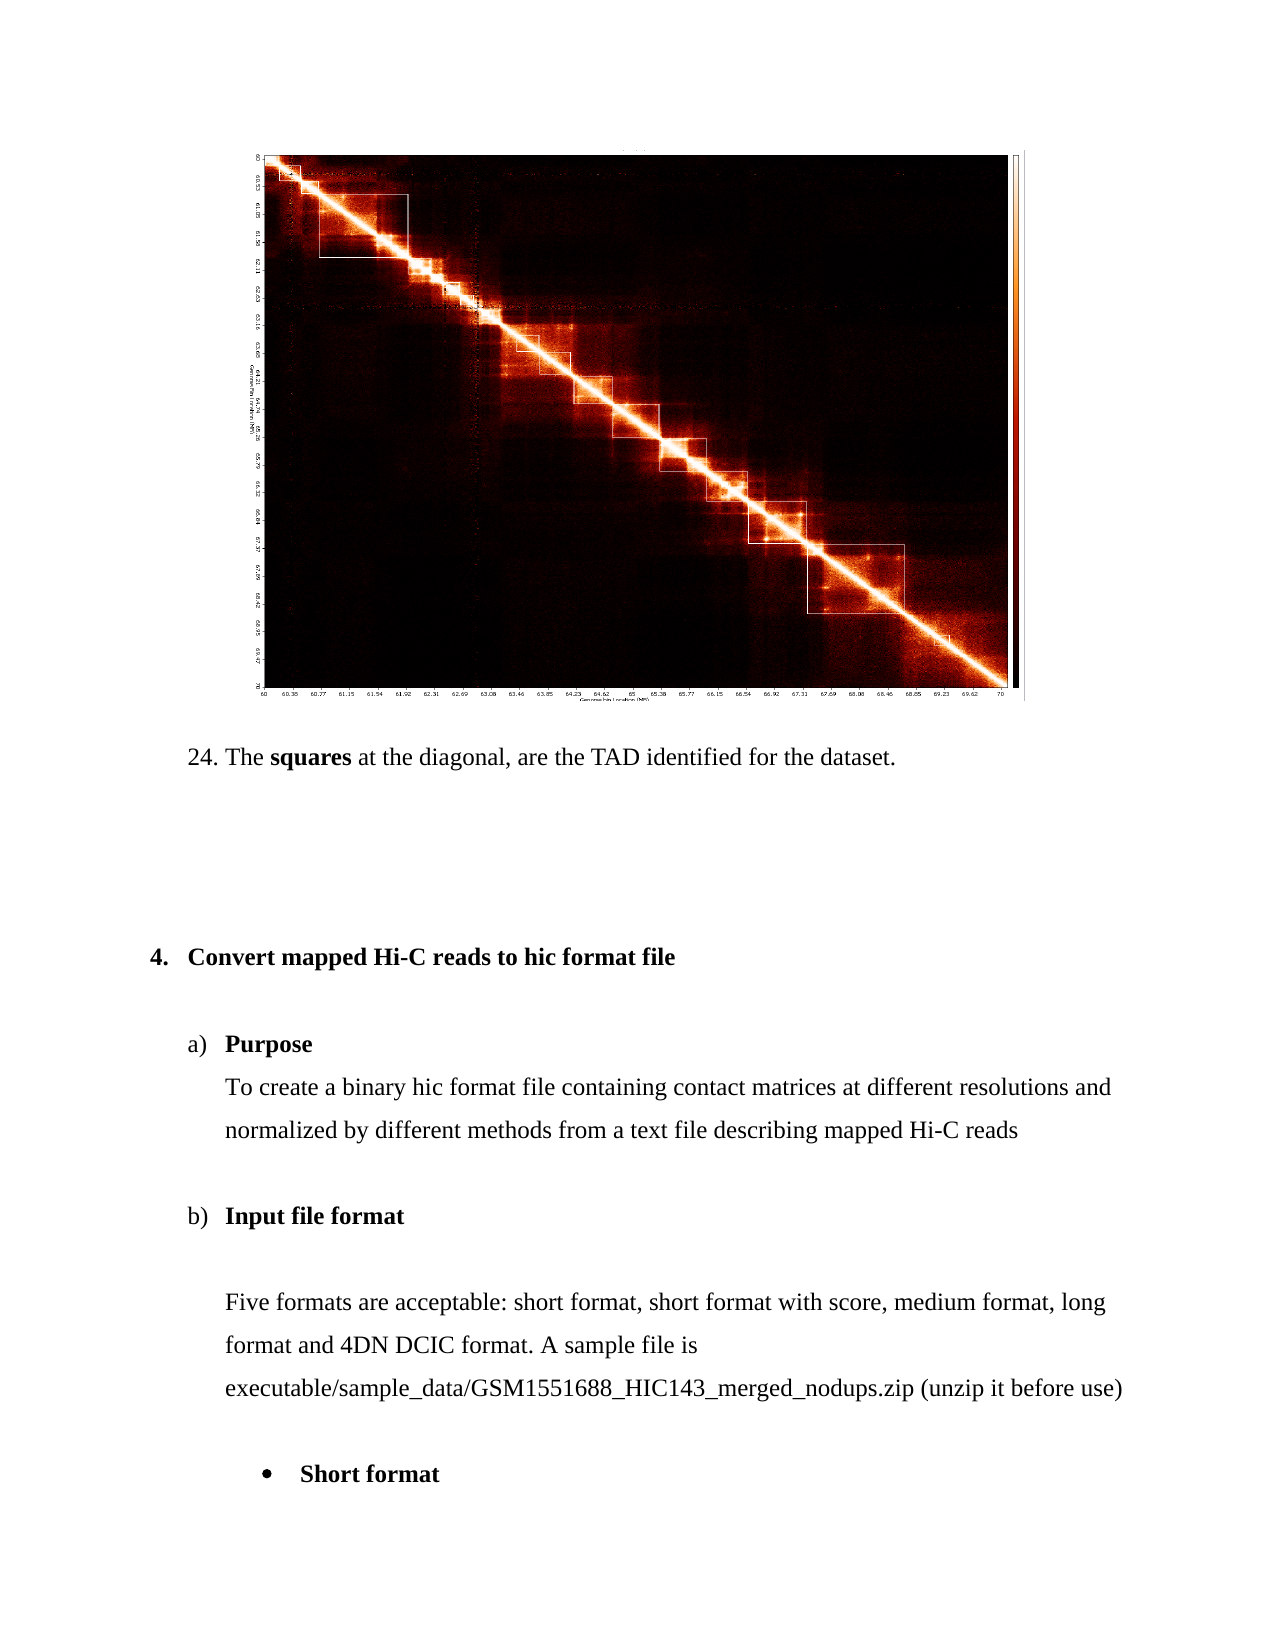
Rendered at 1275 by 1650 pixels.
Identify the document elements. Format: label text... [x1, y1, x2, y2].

list Convert mapped Hi-C reads to hic format file [150, 942, 1125, 971]
list To create a binary hic format file containing contact matrices at different resolutions and normalized by different methods from a text file describing mapped Hi-C reads [225, 1072, 1125, 1144]
list Purpose [187, 1029, 1125, 1057]
picture [250, 150, 1025, 701]
list Input file format [187, 1201, 1125, 1230]
list Short format [262, 1459, 1125, 1488]
list The squares at the diagonal, are the TAD identified for the dataset. [187, 742, 1125, 771]
list Five formats are acceptable: short format, short format with score, medium format, long format and 4DN DCIC format. A sample file is executable/sample_data/GSM1551688_HIC143_merged_nodups.zip (unzip it before use) [225, 1287, 1125, 1402]
